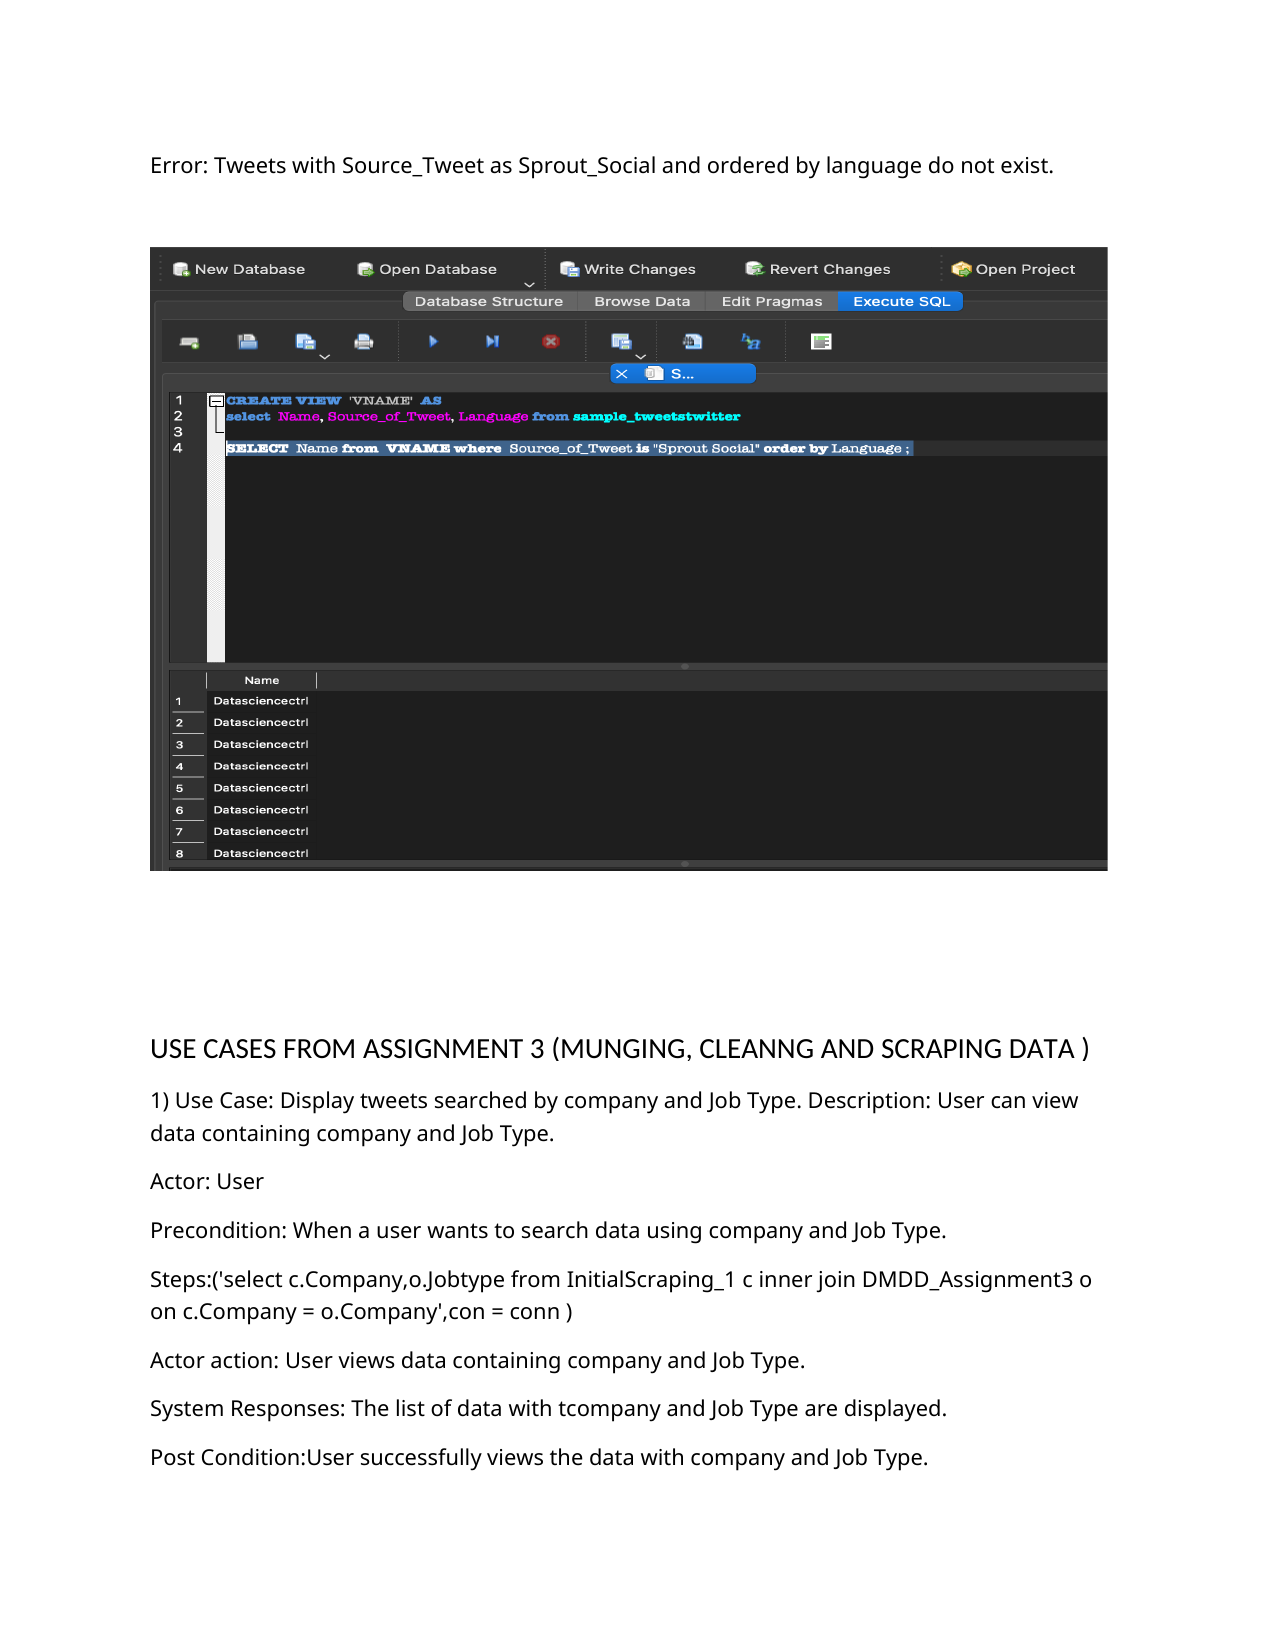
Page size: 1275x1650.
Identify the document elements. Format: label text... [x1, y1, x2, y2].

text System Responses: The list of data with tcompany and Job Type are displayed. [150, 1393, 1125, 1423]
text Actor: User [150, 1166, 1125, 1196]
text Post Condition:User successfully views the data with company and Job Type. [150, 1442, 1125, 1472]
text 1) Use Case: Display tweets searched by company and Job Type. Description: User can view data containing company and Job Type. [150, 1086, 1125, 1147]
picture [150, 247, 1108, 871]
text Steps:('select c.Company,o.Jobtype from InitialScraping_1 c inner join DMDD_Assignment3 o on c.Company = o.Company',con = conn ) [150, 1264, 1125, 1326]
text USE CASES FROM ASSIGNMENT 3 (MUNGING, CLEANNG AND SCRAPING DATA ) [150, 1030, 1125, 1066]
text Error: Tweets with Source_Tweet as Sprout_Social and ordered by language do not exist. [150, 150, 1125, 180]
text Precondition: When a user wants to search data using company and Job Type. [150, 1215, 1125, 1245]
text Actor action: User views data containing company and Job Type. [150, 1345, 1125, 1374]
